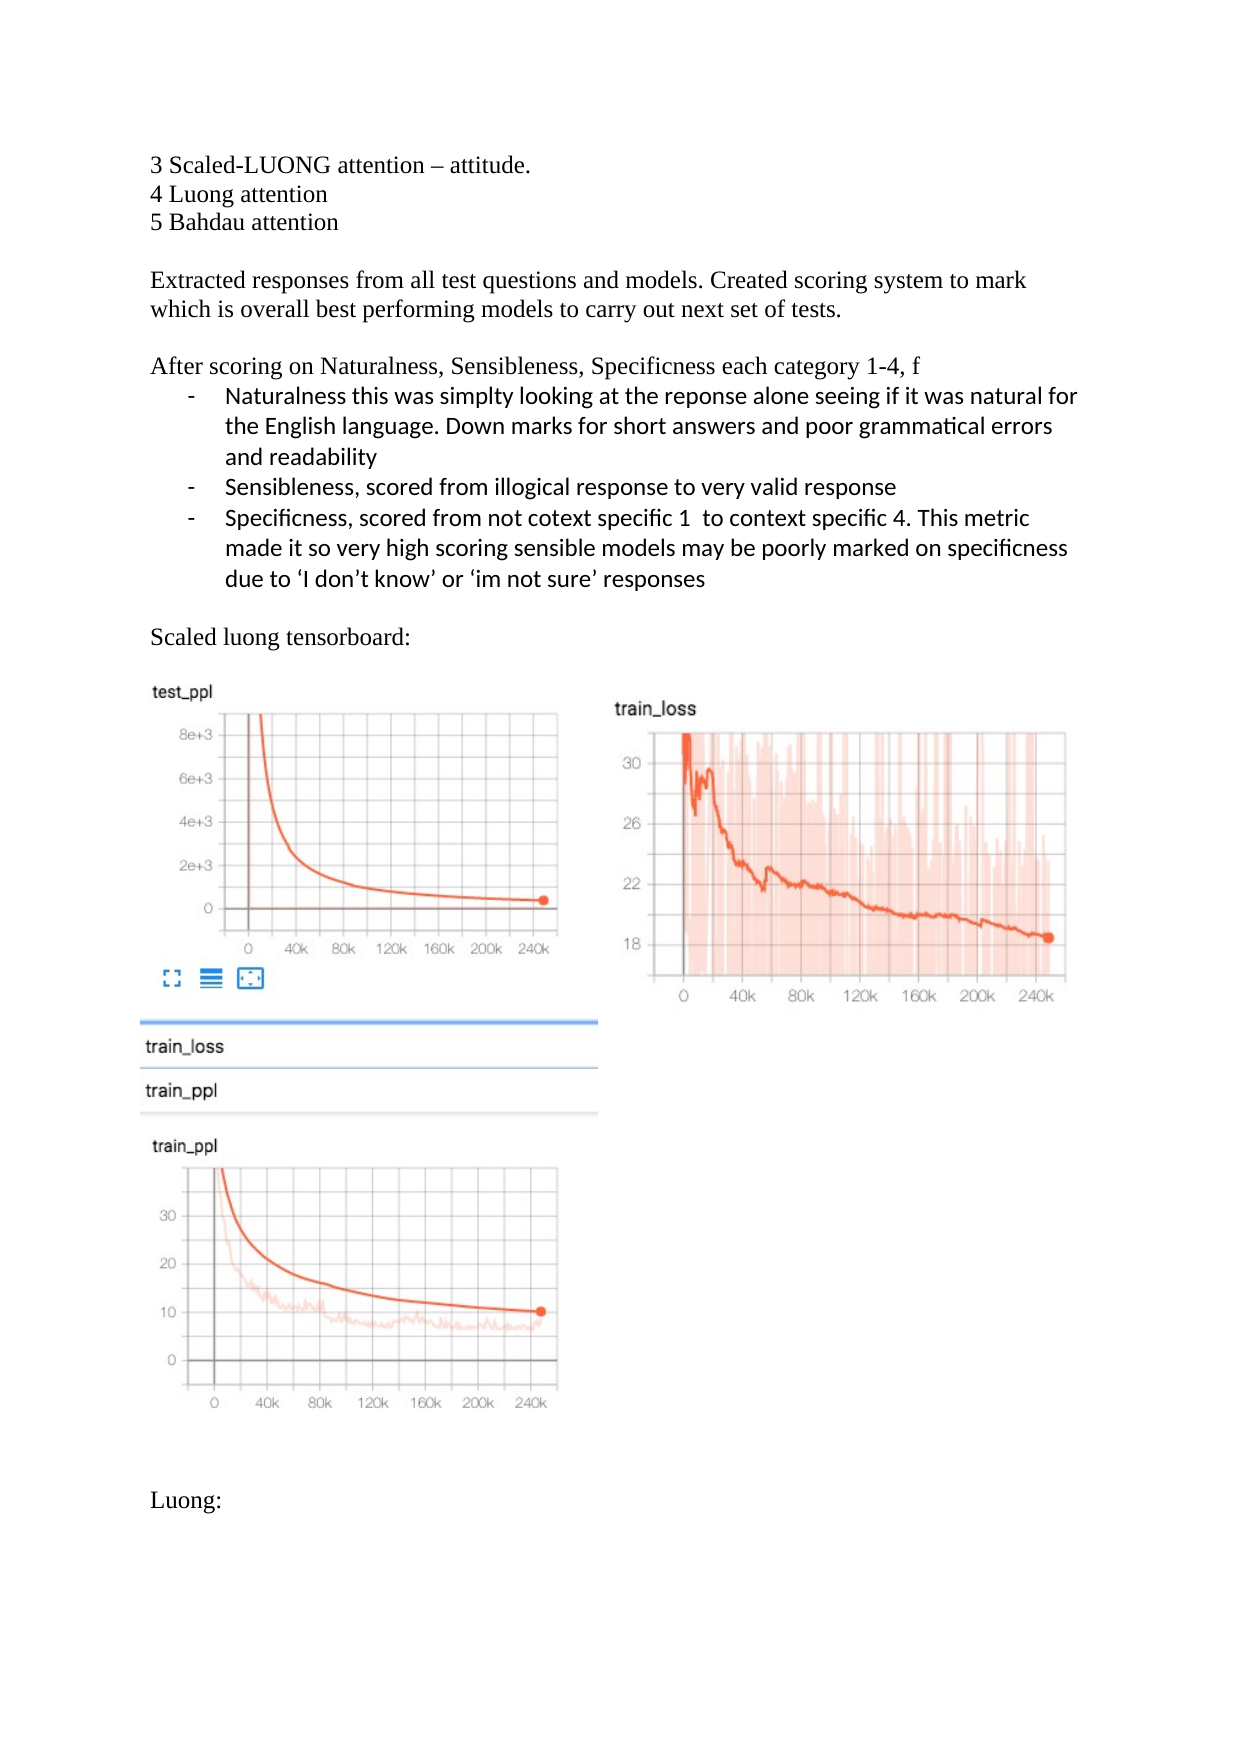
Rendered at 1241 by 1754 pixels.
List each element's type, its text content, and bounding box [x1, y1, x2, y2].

picture [139, 665, 599, 1419]
picture [608, 684, 1086, 1014]
text Scaled luong tensorboard: [150, 622, 1090, 651]
text 3 Scaled-LUONG attention – attitude. [150, 150, 1090, 179]
list Specificness, scored from not cotext specific 1 to context specific 4. This metric made it so very high scoring sensible models may be poorly marked on specificness due to ‘I don’t know’ or ‘im not sure’ responses [187, 502, 1090, 594]
text 5 Bahdau attention [150, 207, 1090, 236]
text Luong: [150, 1485, 1090, 1514]
text After scoring on Naturalness, Sensibleness, Specificness each category 1-4, f [150, 351, 1090, 380]
text Extracted responses from all test questions and models. Created scoring system to mark which is overall best performing models to carry out next set of tests. [150, 265, 1090, 322]
list Naturalness this was simplty looking at the reponse alone seeing if it was natural for the English language. Down marks for short answers and poor grammatical errors and readability [187, 380, 1090, 472]
text 4 Luong attention [150, 179, 1090, 207]
list Sensibleness, scored from illogical response to very valid response [187, 472, 1090, 502]
